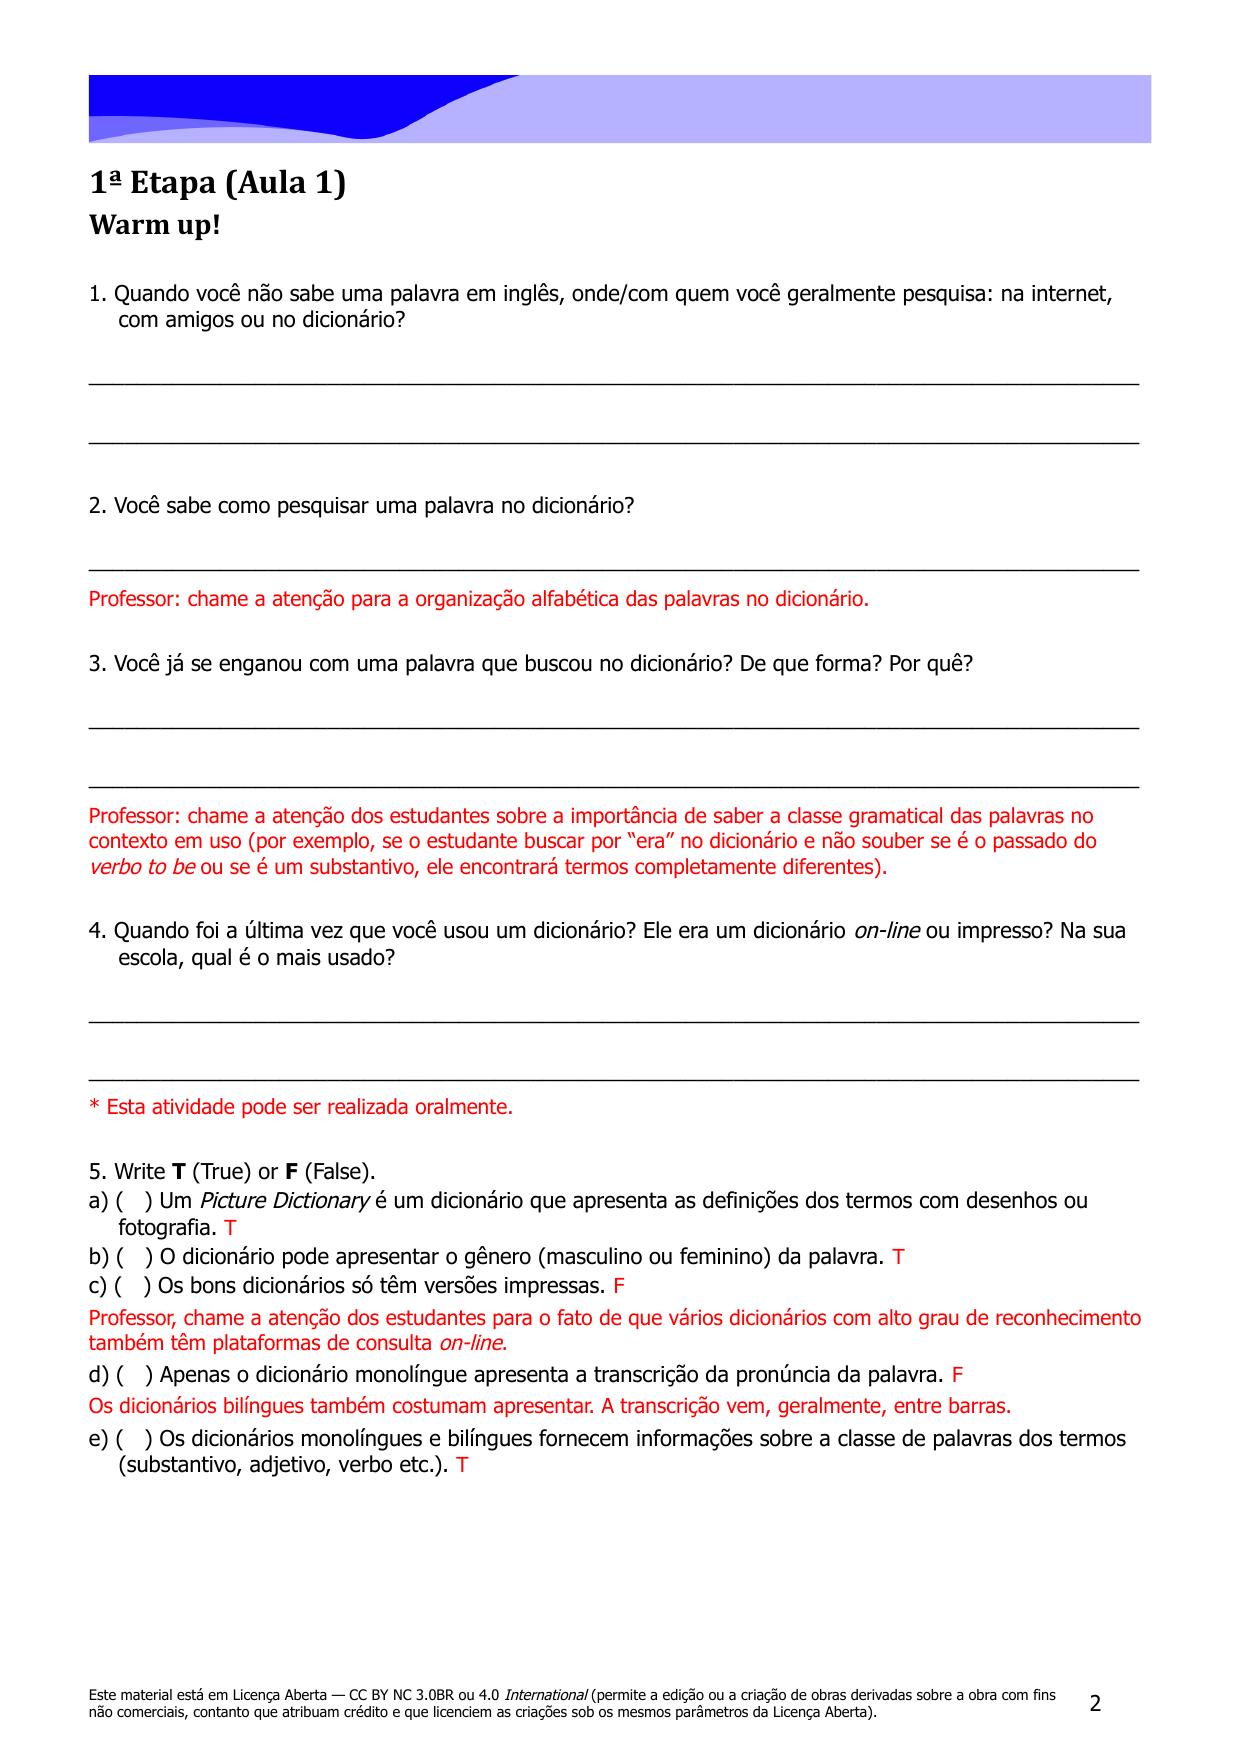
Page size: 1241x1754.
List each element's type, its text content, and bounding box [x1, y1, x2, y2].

text d) ( ) Apenas o dicionário monolíngue apresenta a transcrição da pronúncia da palavra. F [89, 1361, 1152, 1387]
text Professor, chame a atenção dos estudantes para o fato de que vários dicionários com alto grau de reconhecimento também têm plataformas de consulta on-line. [89, 1304, 1152, 1355]
text * Esta atividade pode ser realizada oralmente. [89, 1094, 1152, 1119]
text Professor: chame a atenção para a organização alfabética das palavras no dicionário. [89, 586, 1152, 611]
text Professor: chame a atenção dos estudantes sobre a importância de saber a classe gramatical das palavras no contexto em uso (por exemplo, se o estudante buscar por “era” no dicionário e não souber se é o passado do verbo to be ou se é um substantivo, ele encontrará termos completamente diferentes). [89, 803, 1152, 878]
text b) ( ) O dicionário pode apresentar o gênero (masculino ou feminino) da palavra. T [89, 1242, 1152, 1269]
text 3. Você já se enganou com uma palavra que buscou no dicionário? De que forma? Por quê? [89, 649, 1152, 676]
picture [88, 75, 1152, 156]
text 1ª Etapa (Aula 1) [89, 162, 1152, 201]
text Warm up! [89, 207, 1152, 241]
text a) ( ) Um Picture Dictionary é um dicionário que apresenta as definições dos termos com desenhos ou fotografia. T [89, 1187, 1152, 1239]
text ________________________________________________________________________________________ ________________________________________________________________________________________ [89, 973, 1152, 1091]
text e) ( ) Os dicionários monolíngues e bilíngues fornecem informações sobre a classe de palavras dos termos (substantivo, adjetivo, verbo etc.). T [89, 1424, 1152, 1477]
text 4. Quando foi a última vez que você usou um dicionário? Ele era um dicionário on-line ou impresso? Na sua escola, qual é o mais usado? [89, 917, 1152, 970]
text Os dicionários bilíngues também costumam apresentar. A transcrição vem, geralmente, entre barras. [89, 1393, 1152, 1418]
text c) ( ) Os bons dicionários só têm versões impressas. F [89, 1272, 1152, 1298]
text 5. Write T (True) or F (False). [89, 1157, 1152, 1184]
text ________________________________________________________________________________________ [89, 738, 1152, 797]
text ________________________________________________________________________________________ [89, 521, 1152, 580]
text 2. Você sabe como pesquisar uma palavra no dicionário? [89, 492, 1152, 518]
text 1. Quando você não sabe uma palavra em inglês, onde/com quem você geralmente pesquisa: na internet, com amigos ou no dicionário? [89, 279, 1152, 332]
text ________________________________________________________________________________________ [89, 679, 1152, 738]
text ________________________________________________________________________________________ ________________________________________________________________________________________ [89, 335, 1152, 453]
